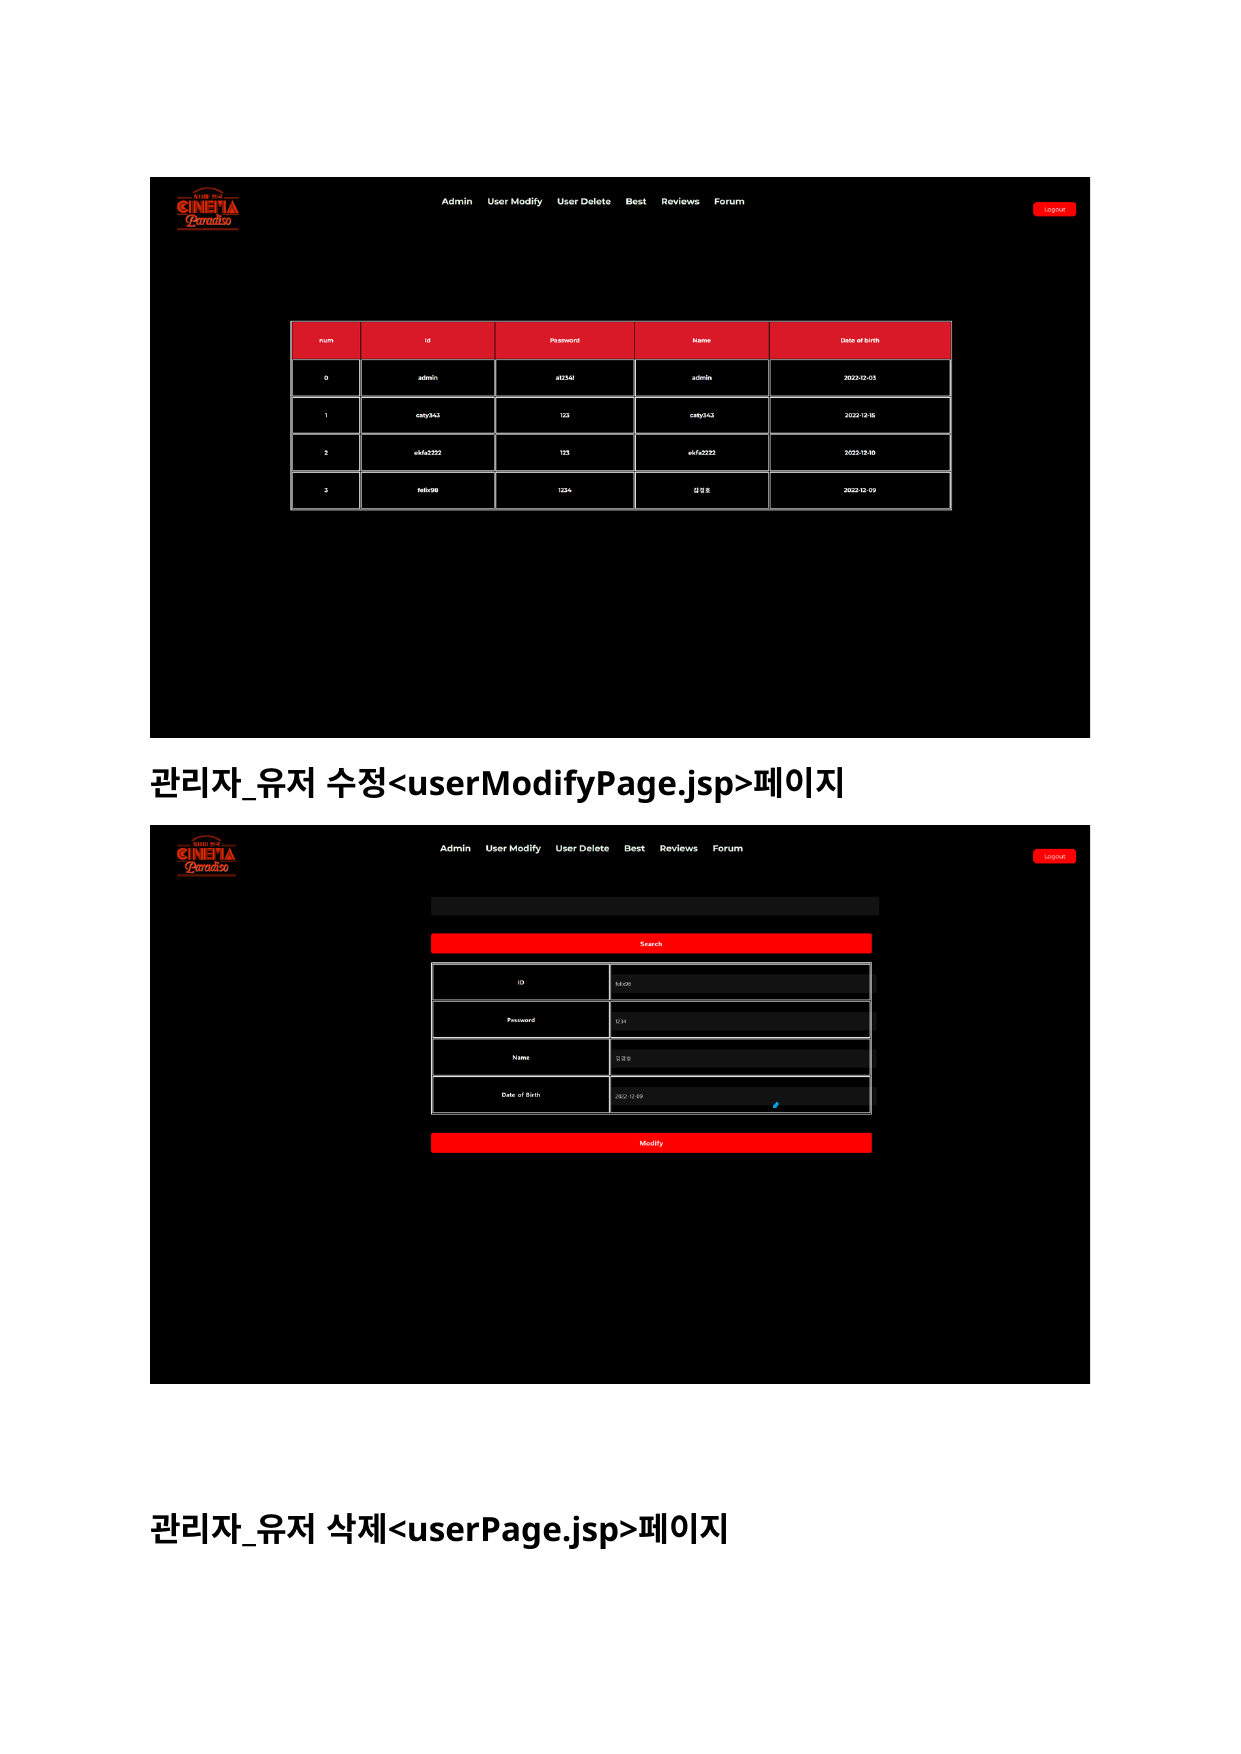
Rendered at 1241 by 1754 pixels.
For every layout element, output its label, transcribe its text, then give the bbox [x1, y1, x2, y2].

picture [150, 177, 1091, 738]
picture [150, 825, 1091, 1384]
text 관리자_유저 삭제<userPage.jsp>페이지 [150, 1503, 1090, 1552]
text 관리자_유저 수정<userModifyPage.jsp>페이지 [150, 756, 1090, 805]
